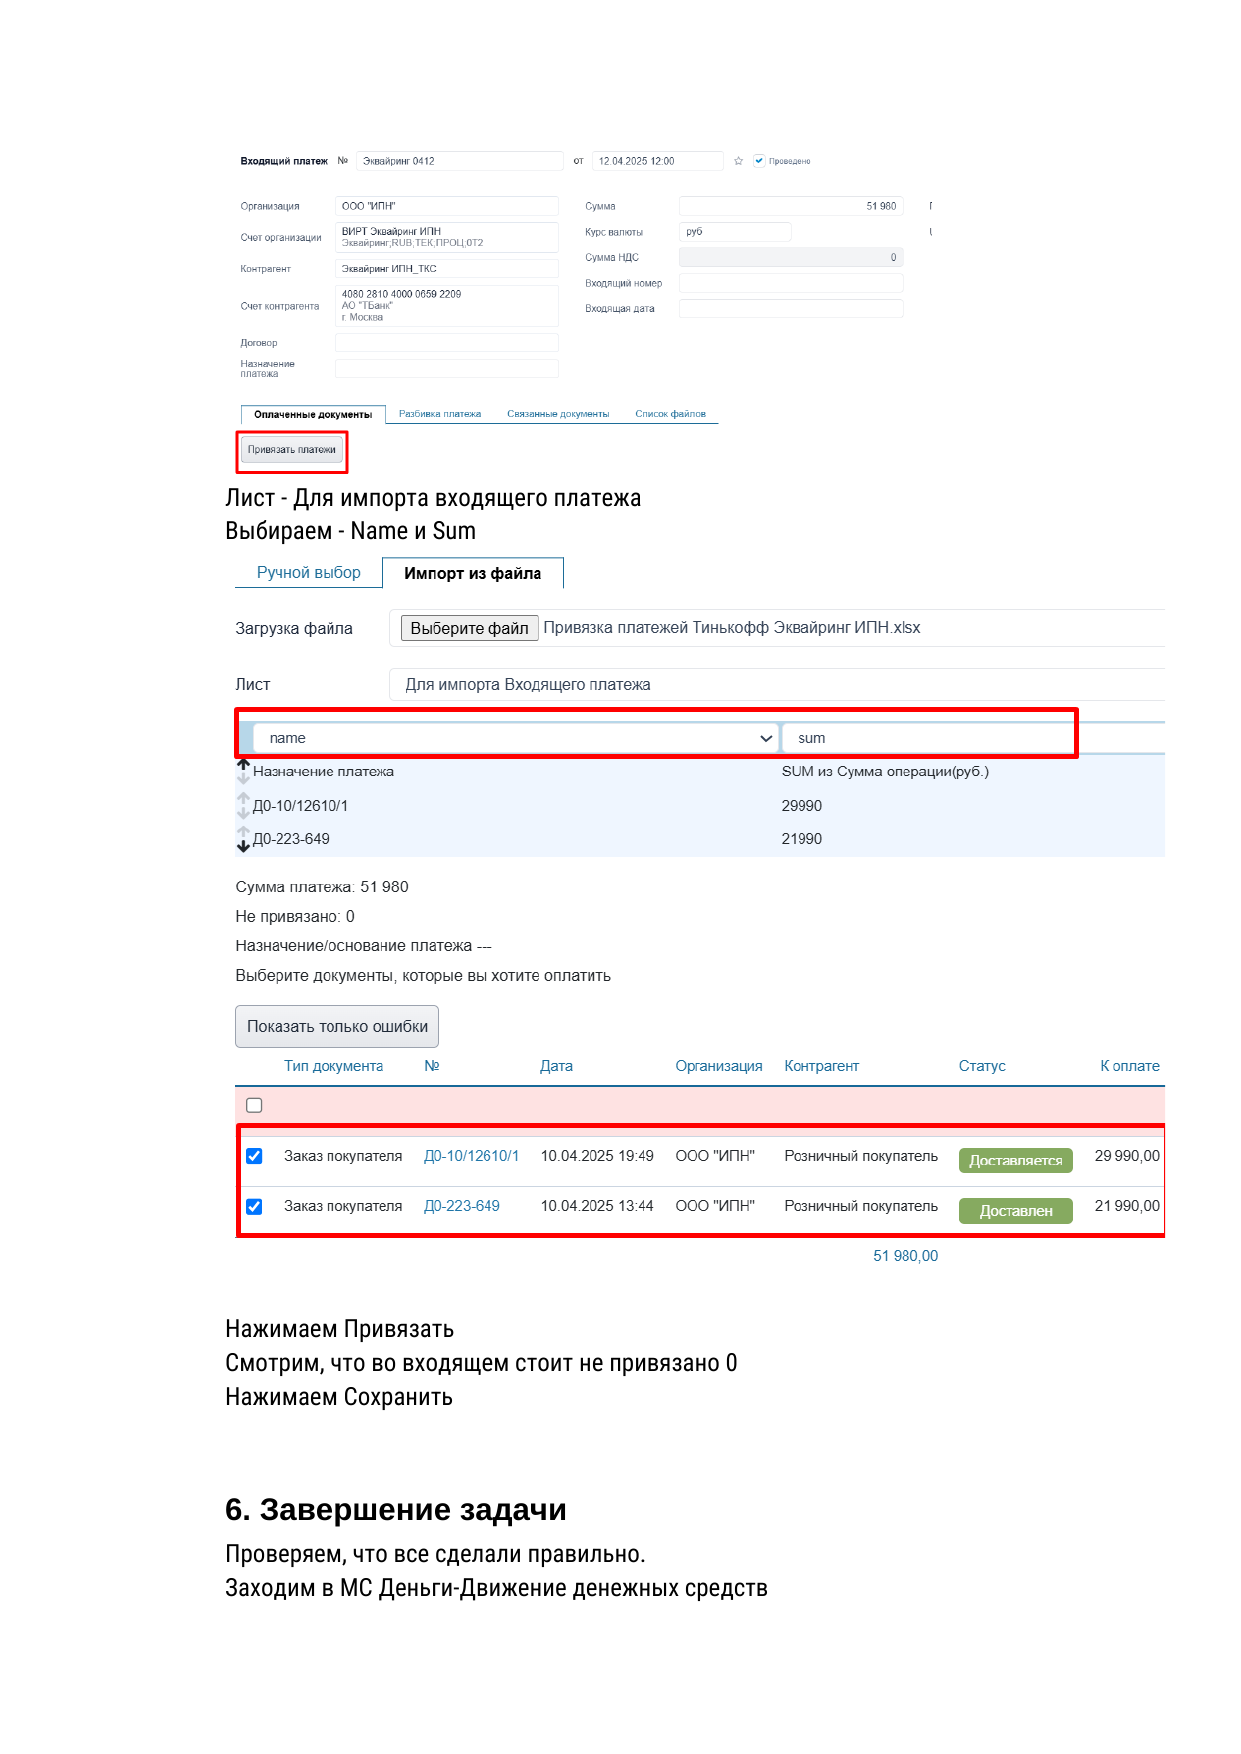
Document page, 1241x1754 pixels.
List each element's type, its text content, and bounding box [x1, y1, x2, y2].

picture [225, 550, 1166, 1277]
picture [225, 150, 932, 479]
text Заходим в МС Деньги-Движение денежных средств [225, 1573, 1090, 1602]
subtitle 6. Завершение задачи [225, 1491, 1090, 1527]
text Проверяем, что все сделали правильно. [225, 1539, 1090, 1568]
text Лист - Для импорта входящего платежа [225, 483, 1090, 512]
text Выбираем - Name и Sum [225, 516, 1090, 546]
text Нажимаем Привязать [225, 1314, 1090, 1344]
text Смотрим, что во входящем стоит не привязано 0 [225, 1348, 1090, 1377]
text Нажимаем Сохранить [225, 1382, 1090, 1411]
